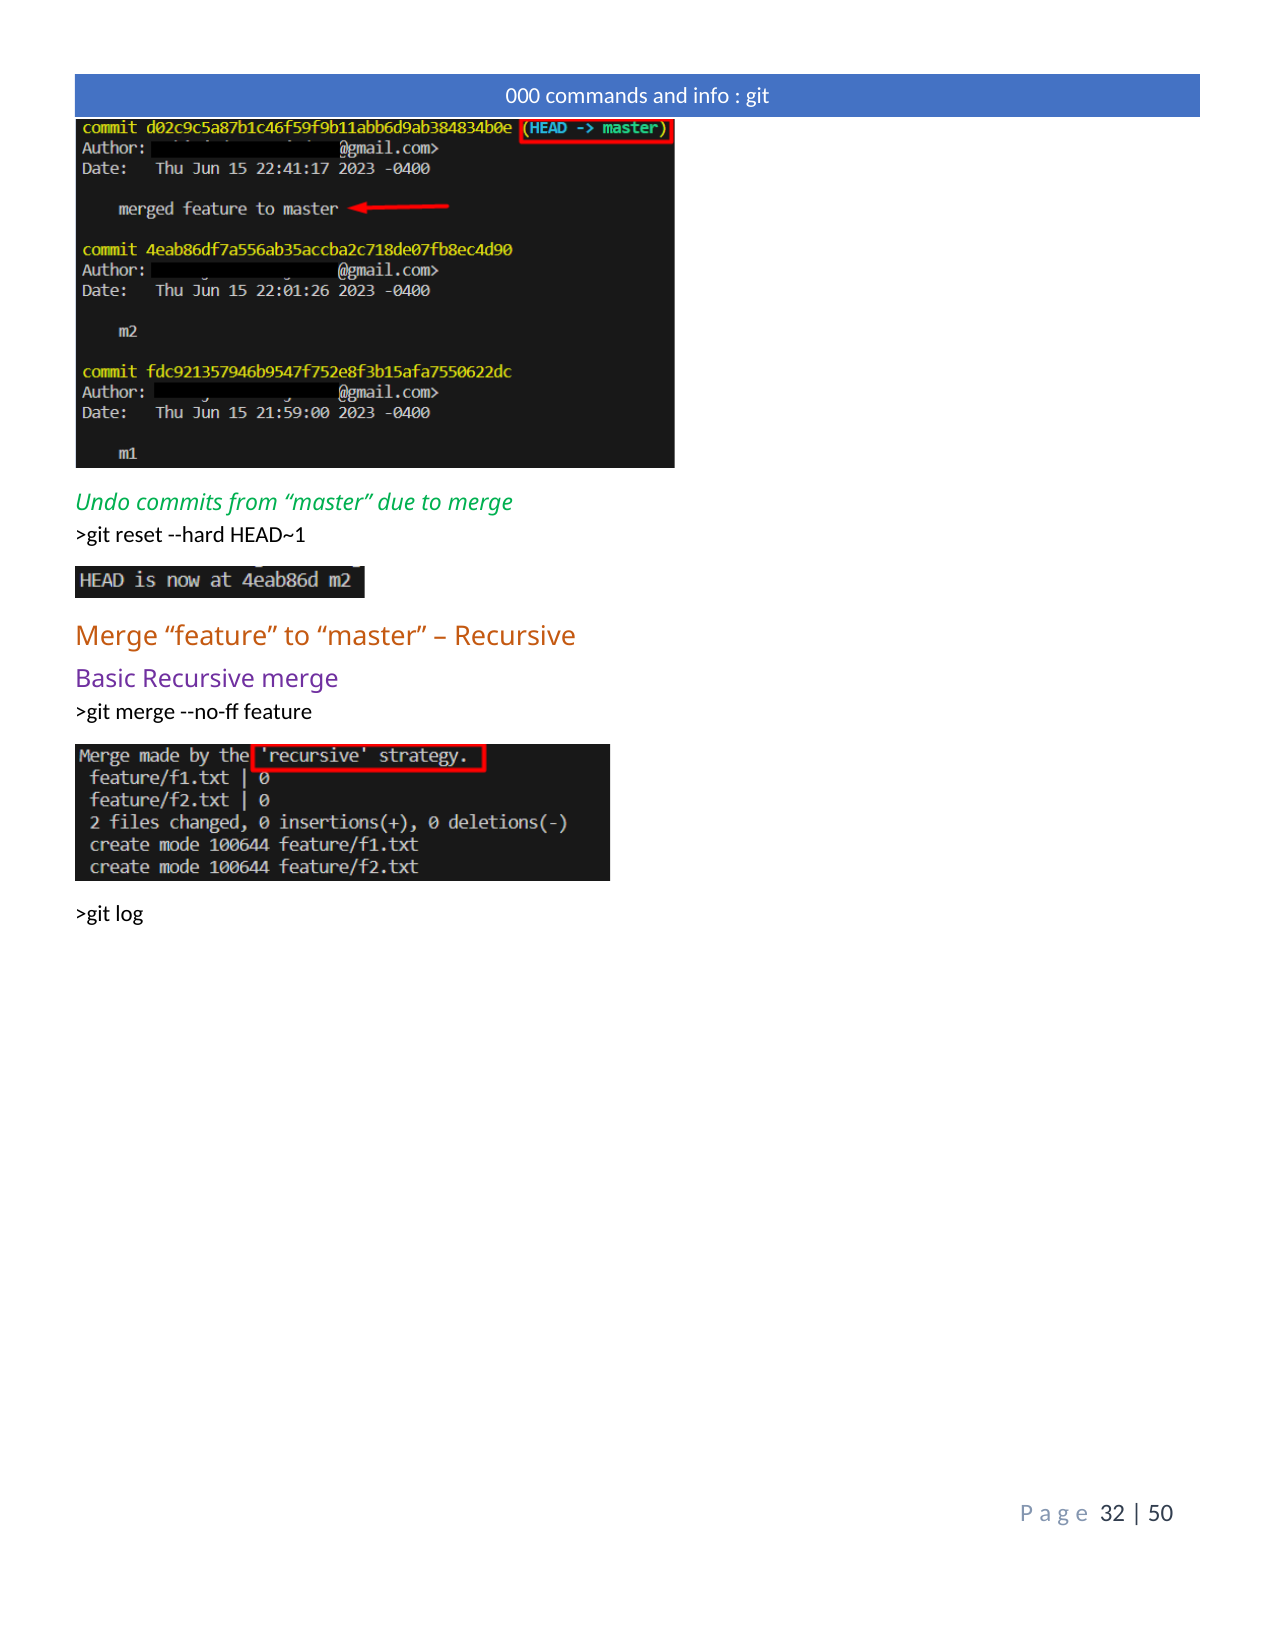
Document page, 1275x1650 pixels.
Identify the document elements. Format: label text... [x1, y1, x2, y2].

subtitle Merge “feature” to “master” – Recursive [75, 617, 1200, 654]
picture [75, 119, 675, 468]
subtitle Basic Recursive merge [75, 661, 1200, 695]
picture [75, 566, 365, 598]
text >git log [75, 899, 1200, 927]
subtitle Undo commits from “master” due to merge [75, 486, 1200, 517]
text >git reset --hard HEAD~1 [75, 520, 1200, 548]
picture [75, 744, 611, 881]
text >git merge --no-ff feature [75, 697, 1200, 726]
